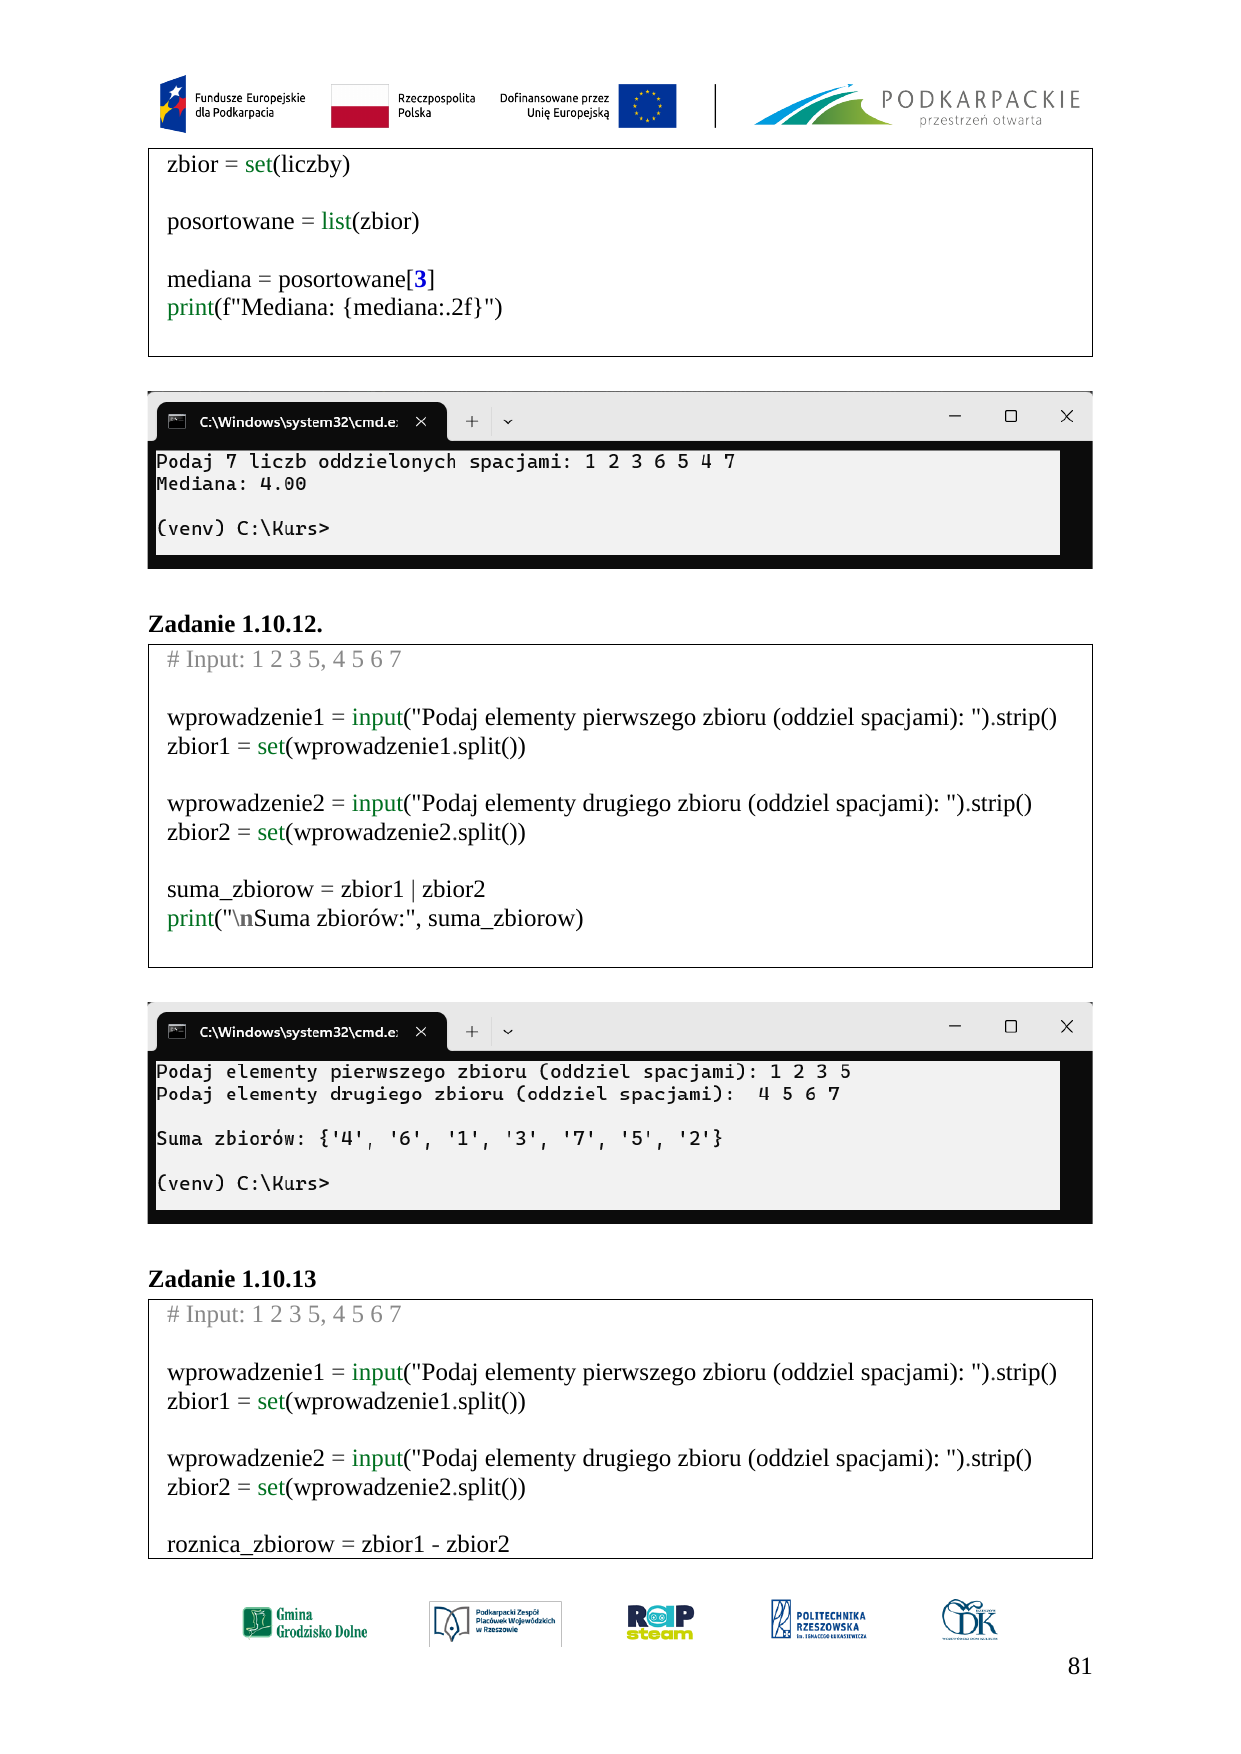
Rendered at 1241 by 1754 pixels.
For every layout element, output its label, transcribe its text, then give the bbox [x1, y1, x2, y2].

text Zadanie 1.10.12. [148, 609, 1092, 638]
picture [147, 60, 1093, 148]
table_header [149, 645, 1092, 967]
table_header [149, 1300, 1092, 1558]
picture [147, 1002, 1093, 1224]
picture [242, 1585, 998, 1652]
picture [147, 391, 1093, 569]
text Zadanie 1.10.13 [148, 1264, 1092, 1293]
table_header [149, 149, 1092, 356]
